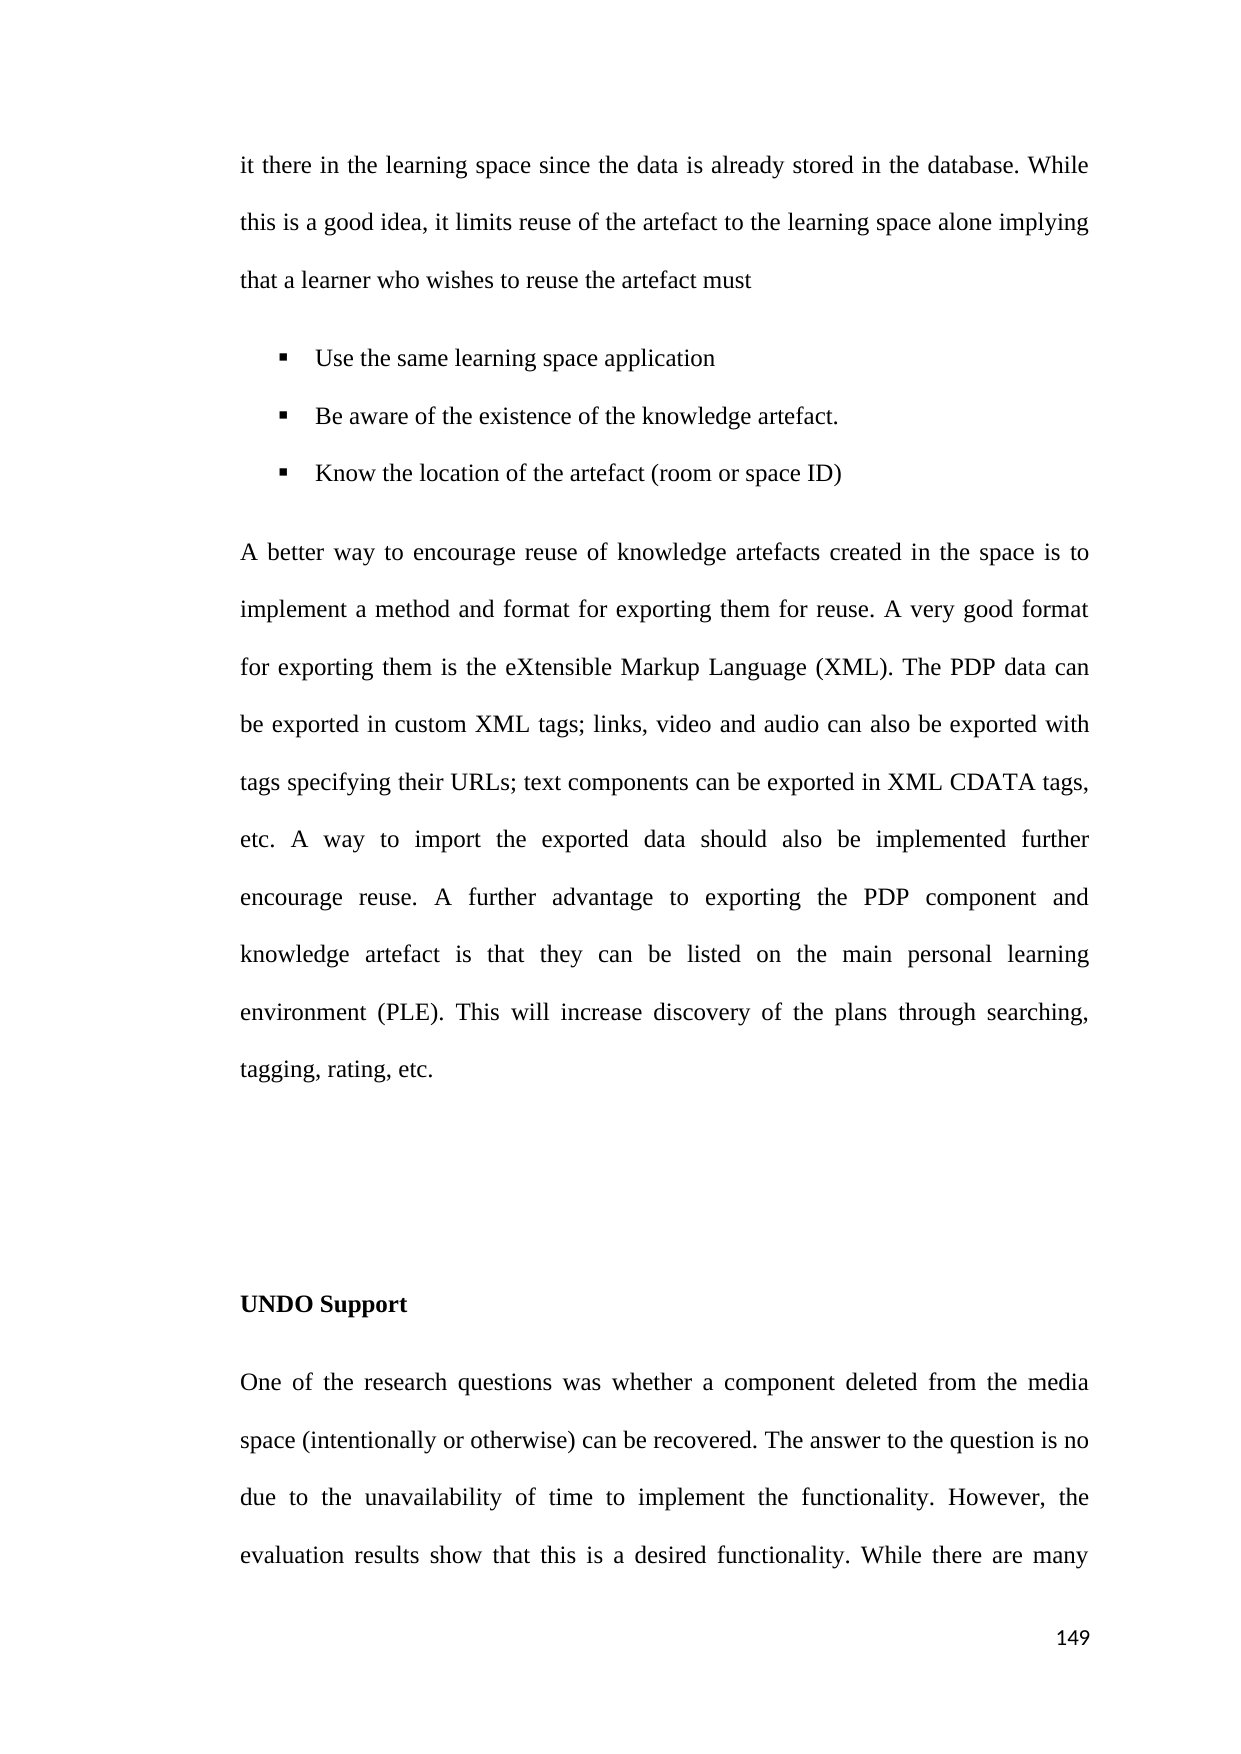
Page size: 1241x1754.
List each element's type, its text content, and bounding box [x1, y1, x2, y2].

list Be aware of the existence of the knowledge artefact. [277, 401, 1090, 429]
text A better way to encourage reuse of knowledge artefacts created in the space is to implement a method and format for exporting them for reuse. A very good format for exporting them is the eXtensible Markup Language (XML). The PDP data can be exported in custom XML tags; links, video and audio can also be exported with tags specifying their URLs; text components can be exported in XML CDATA tags, etc. A way to import the exported data should also be implemented further encourage reuse. A further advantage to exporting the PDP component and knowledge artefact is that they can be listed on the main personal learning environment (PLE). This will increase discovery of the plans through searching, tagging, rating, etc. [240, 537, 1090, 1083]
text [240, 150, 1090, 294]
list Know the location of the artefact (room or space ID) [277, 458, 1090, 487]
list Use the same learning space application [277, 343, 1090, 372]
text UNDO Support [240, 1289, 1090, 1318]
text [240, 1367, 1090, 1569]
